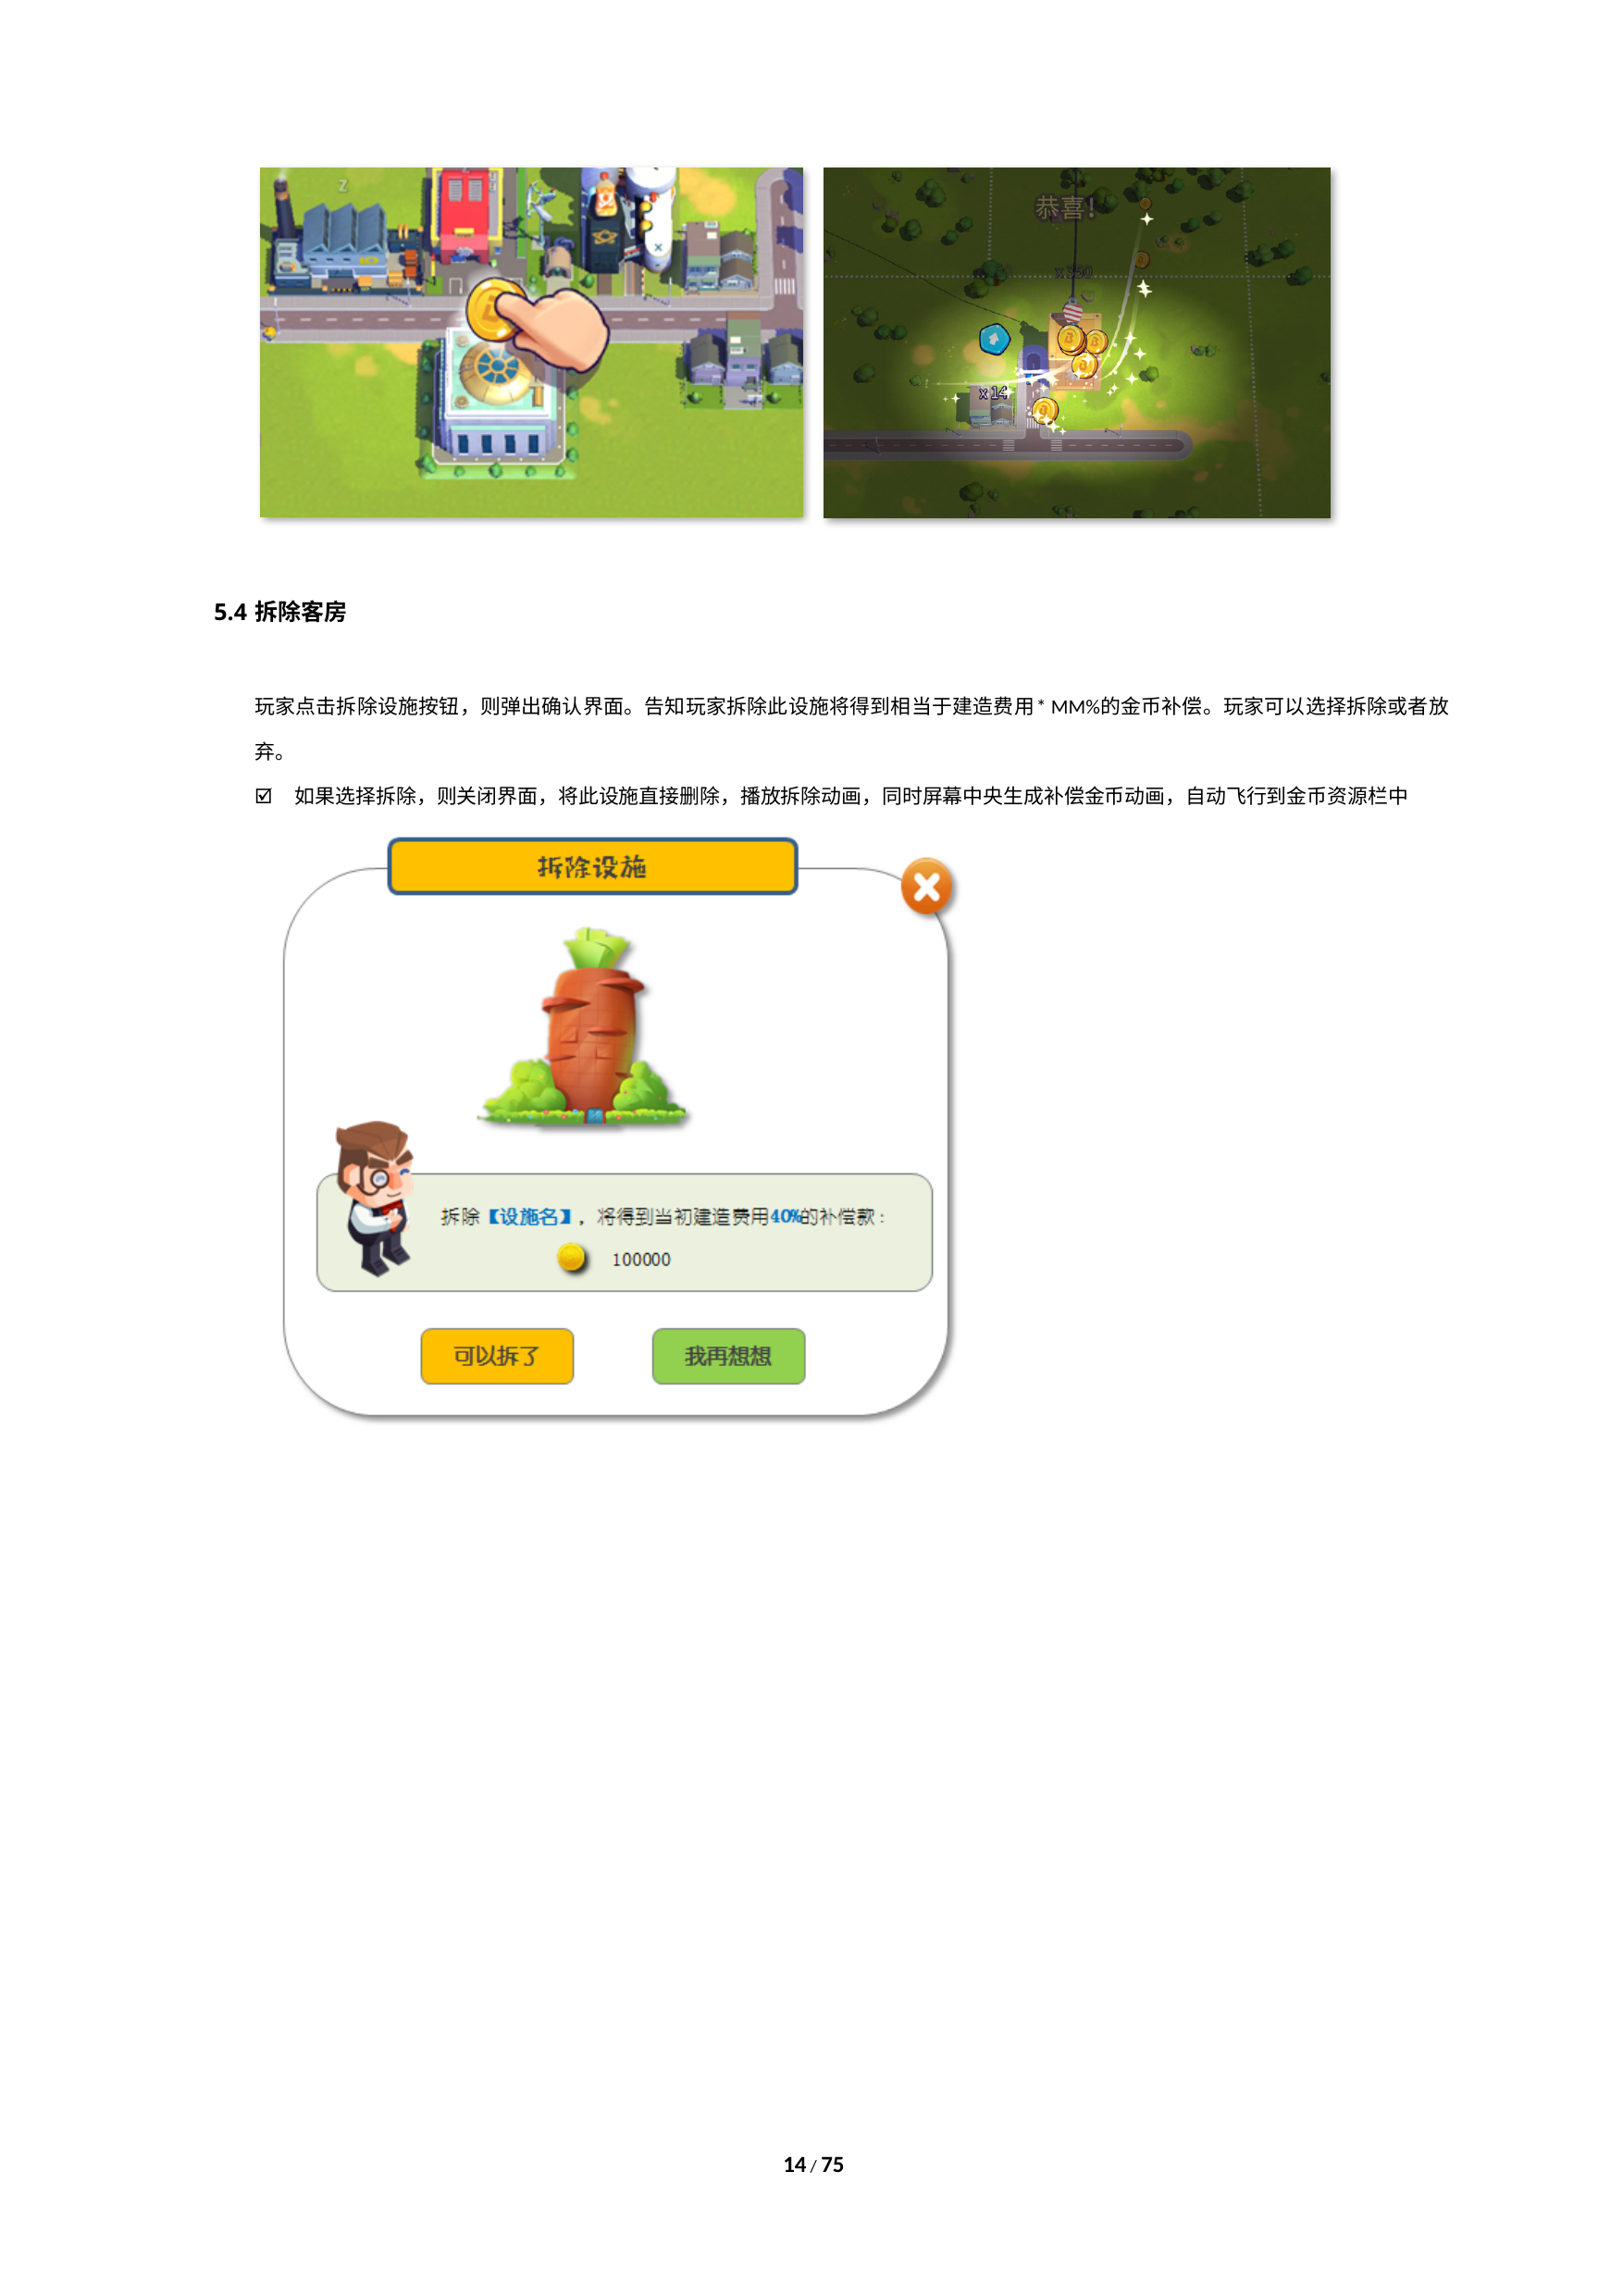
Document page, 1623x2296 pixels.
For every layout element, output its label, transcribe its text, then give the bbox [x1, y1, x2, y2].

picture [824, 168, 1331, 518]
subtitle 拆除客房 [214, 580, 1449, 640]
text 玩家点击拆除设施按钮，则弹出确认界面。告知玩家拆除此设施将得到相当于建造费用* MM%的金币补偿。玩家可以选择拆除或者放弃。 [254, 690, 1449, 765]
picture [260, 168, 803, 517]
picture [254, 825, 975, 1433]
list 如果选择拆除，则关闭界面，将此设施直接删除，播放拆除动画，同时屏幕中央生成补偿金币动画，自动飞行到金币资源栏中 [254, 780, 1449, 810]
